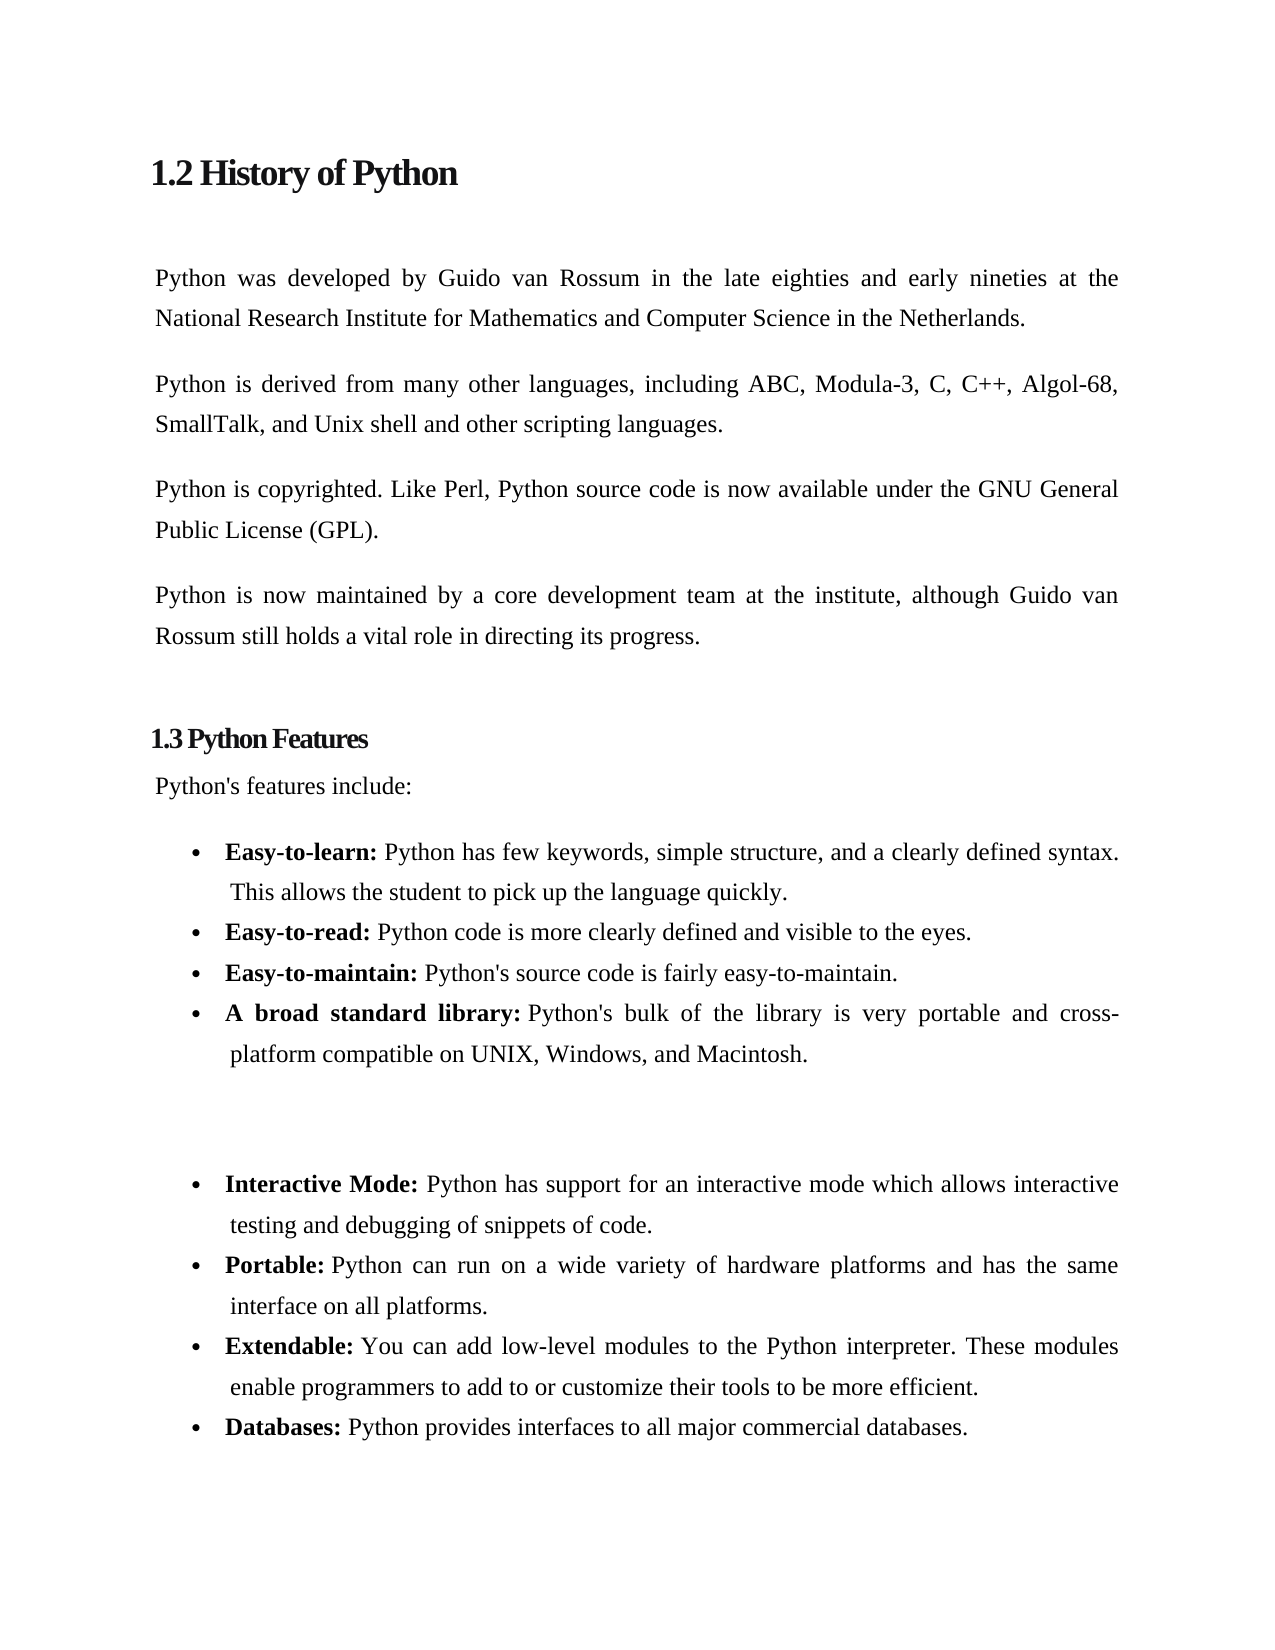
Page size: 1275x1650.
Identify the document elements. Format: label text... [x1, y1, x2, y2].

list Databases: Python provides interfaces to all major commercial databases. [192, 1400, 1120, 1441]
list Easy-to-read: Python code is more clearly defined and visible to the eyes. [192, 906, 1120, 946]
list Interactive Mode: Python has support for an interactive mode which allows interactive testing and debugging of snippets of code. [192, 1158, 1120, 1239]
text Python's features include: [155, 759, 1120, 800]
subtitle 1.3 Python Features [150, 717, 1120, 754]
text Python was developed by Guido van Rossum in the late eighties and early nineties at the National Research Institute for Mathematics and Computer Science in the Netherlands. [155, 251, 1120, 332]
text Python is now maintained by a core development team at the institute, although Guido van Rossum still holds a vital role in directing its progress. [155, 569, 1120, 649]
list Easy-to-maintain: Python's source code is fairly easy-to-maintain. [192, 946, 1120, 987]
list Easy-to-learn: Python has few keywords, simple structure, and a clearly defined syntax. This allows the student to pick up the language quickly. [192, 825, 1120, 906]
text Python is copyrighted. Like Perl, Python source code is now available under the GNU General Public License (GPL). [155, 463, 1120, 544]
list Portable: Python can run on a wide variety of hardware platforms and has the same interface on all platforms. [192, 1239, 1120, 1319]
subtitle 1.2 History of Python [150, 150, 1120, 193]
text Python is derived from many other languages, including ABC, Modula-3, C, C++, Algol-68, SmallTalk, and Unix shell and other scripting languages. [155, 357, 1120, 438]
list Extendable: You can add low-level modules to the Python interpreter. These modules enable programmers to add to or customize their tools to be more efficient. [192, 1319, 1120, 1400]
list A broad standard library: Python's bulk of the library is very portable and cross-platform compatible on UNIX, Windows, and Macintosh. [192, 987, 1120, 1067]
